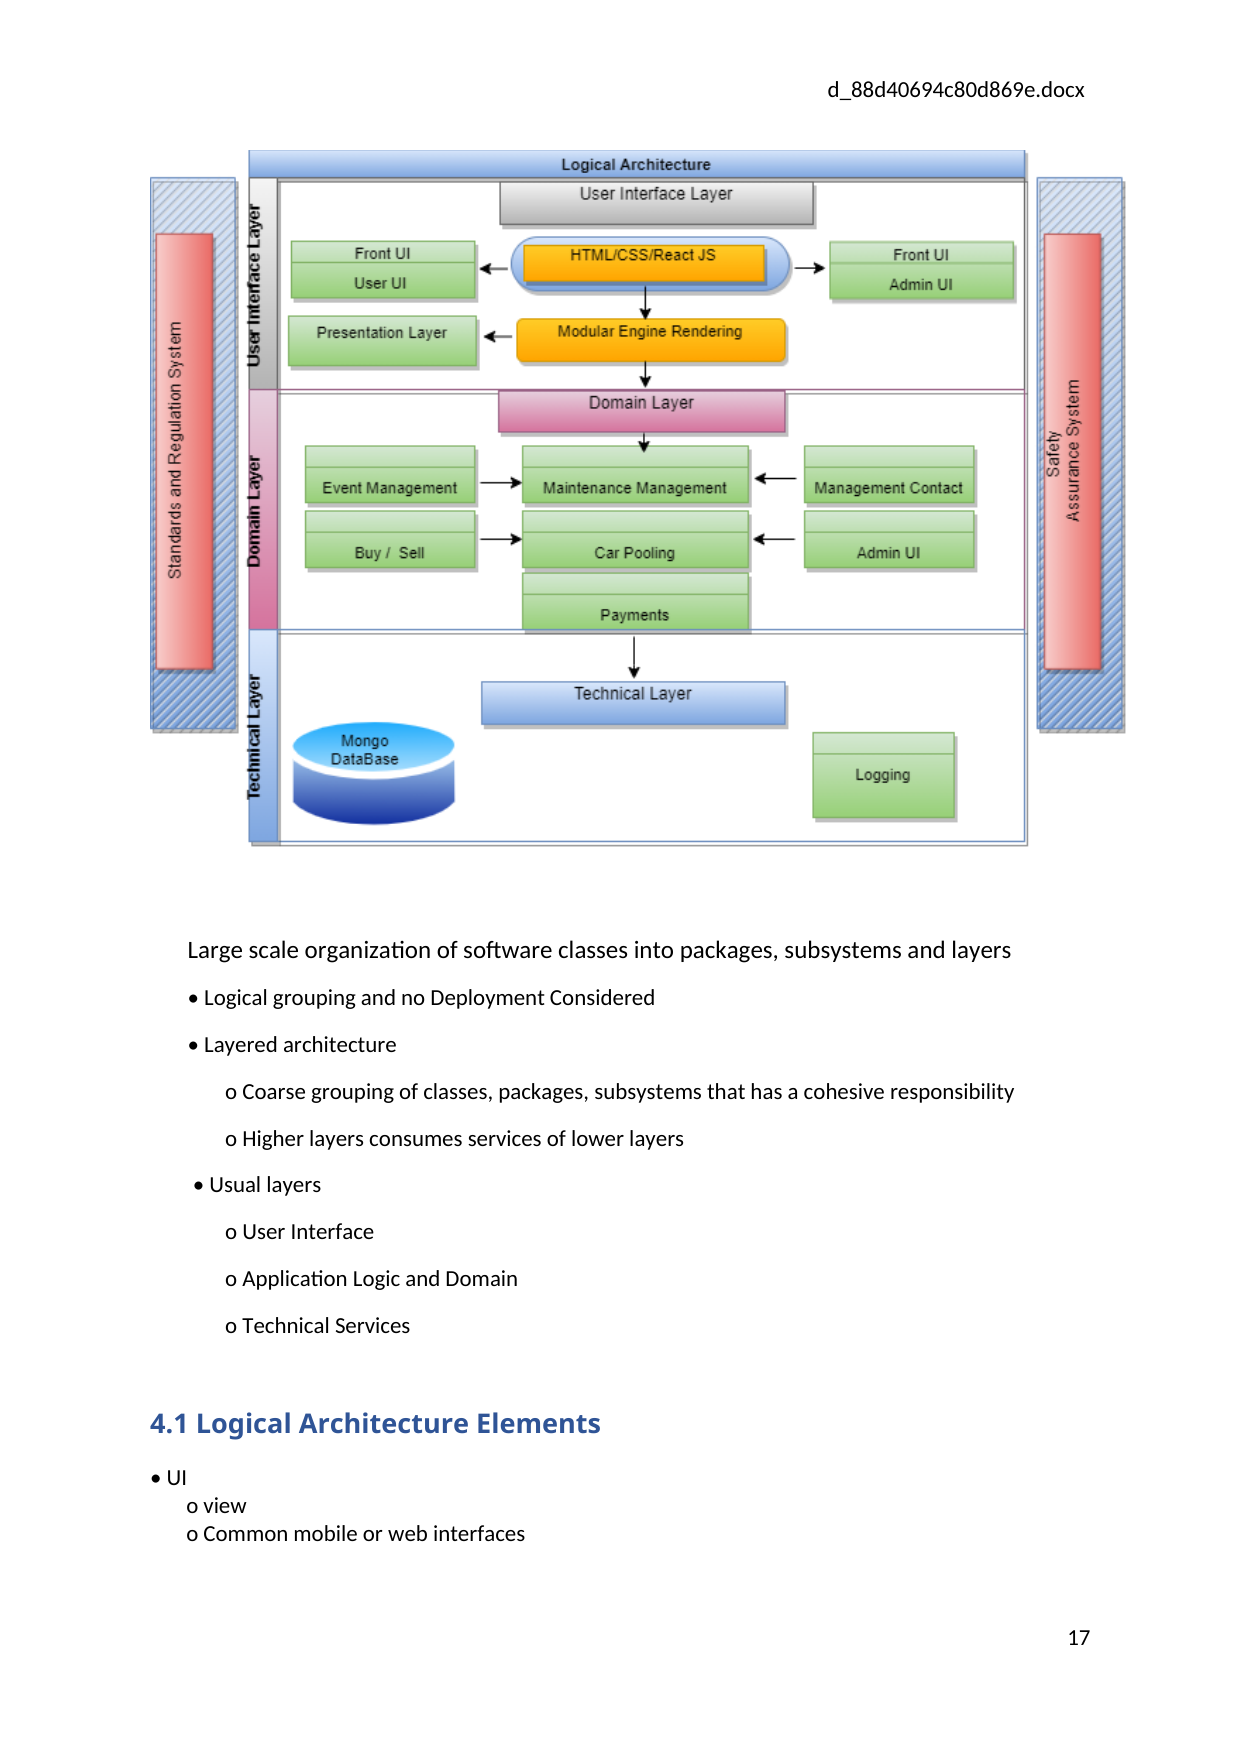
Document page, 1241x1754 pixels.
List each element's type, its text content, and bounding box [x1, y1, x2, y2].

text • Usual layers [150, 1170, 1090, 1198]
text • UI o view o Common mobile or web interfaces [150, 1463, 1090, 1547]
text • Logical grouping and no Deployment Considered [150, 983, 1090, 1011]
text o Application Logic and Domain [150, 1264, 1090, 1292]
text o User Interface [150, 1217, 1090, 1245]
text Large scale organization of software classes into packages, subsystems and layers [150, 934, 1090, 964]
text • Layered architecture [150, 1030, 1090, 1058]
subtitle 4.1 Logical Architecture Elements [150, 1404, 1090, 1441]
text o Coarse grouping of classes, packages, subsystems that has a cohesive responsibility [150, 1077, 1090, 1105]
text o Higher layers consumes services of lower layers [150, 1124, 1090, 1152]
text o Technical Services [150, 1311, 1090, 1339]
picture [150, 150, 1127, 848]
